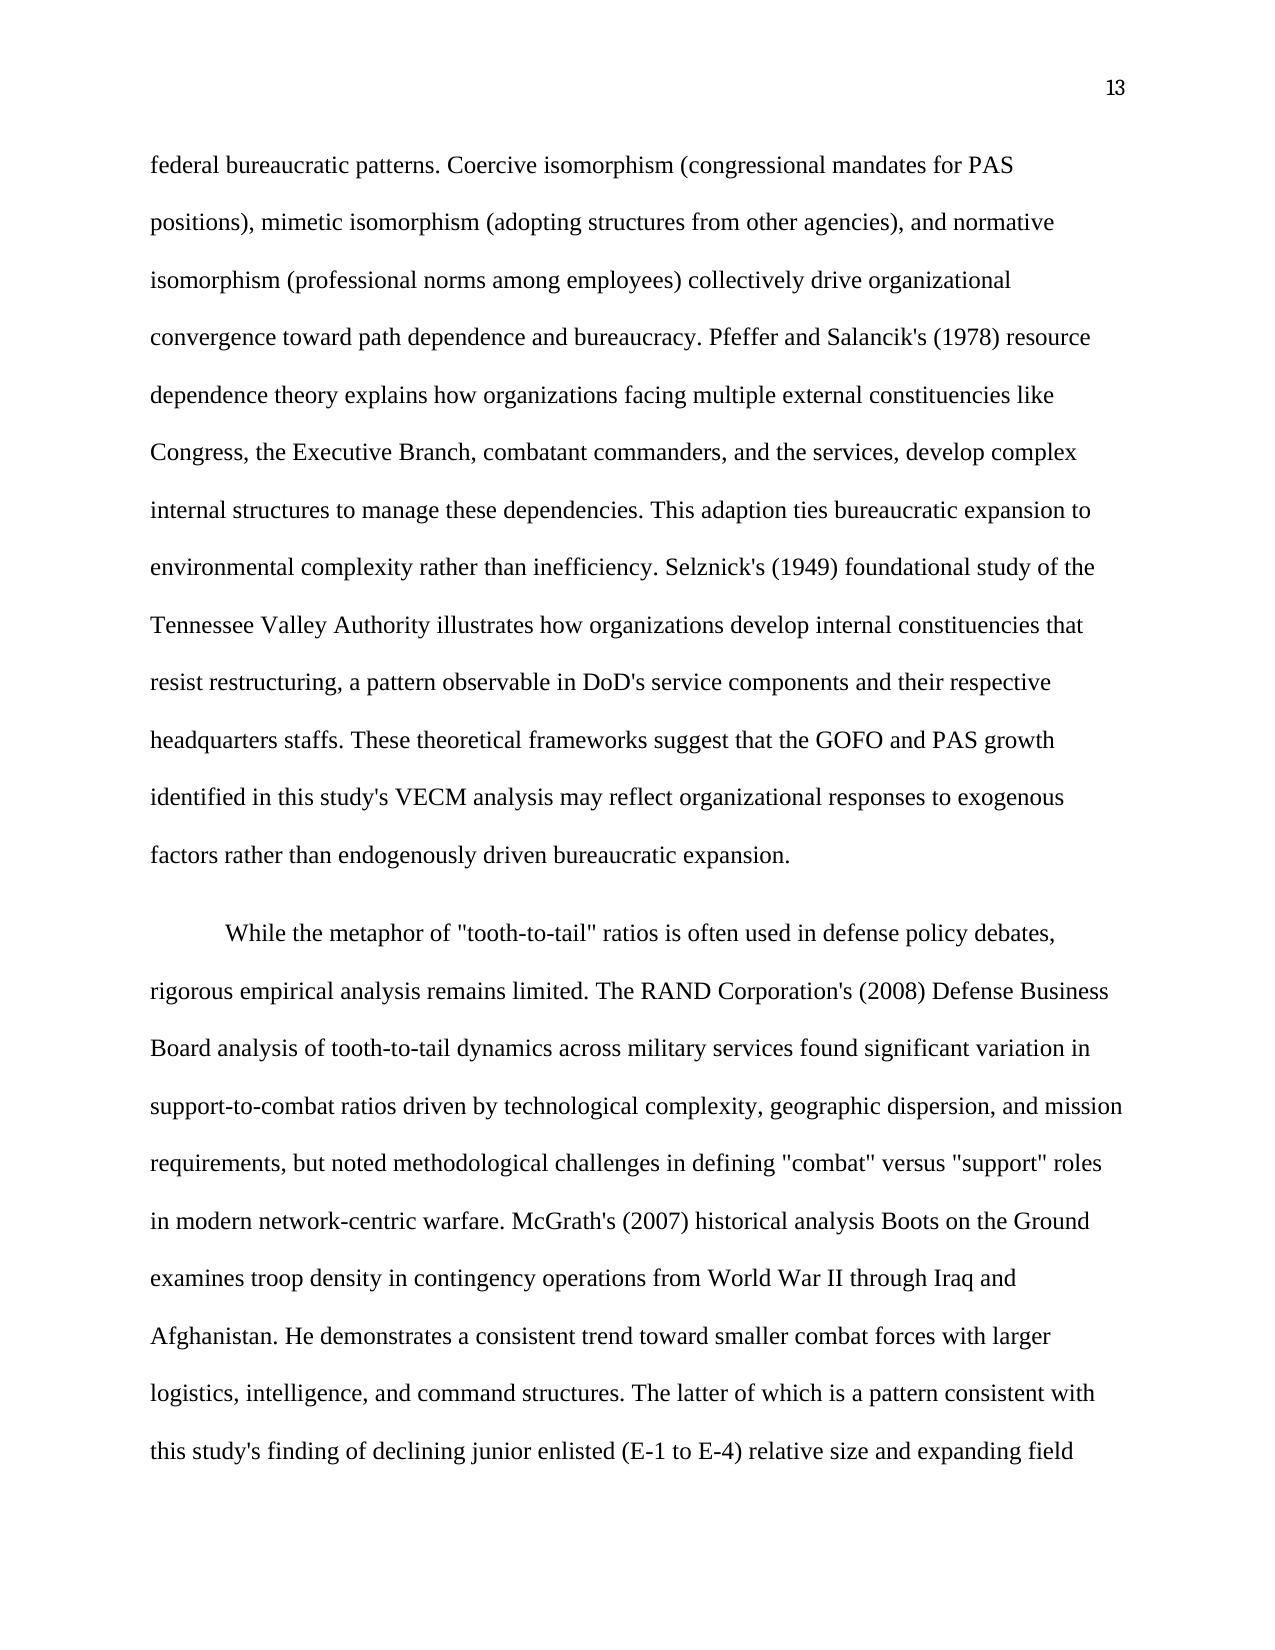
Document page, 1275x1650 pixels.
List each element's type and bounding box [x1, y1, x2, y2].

text [150, 918, 1125, 1464]
text [150, 150, 1125, 869]
